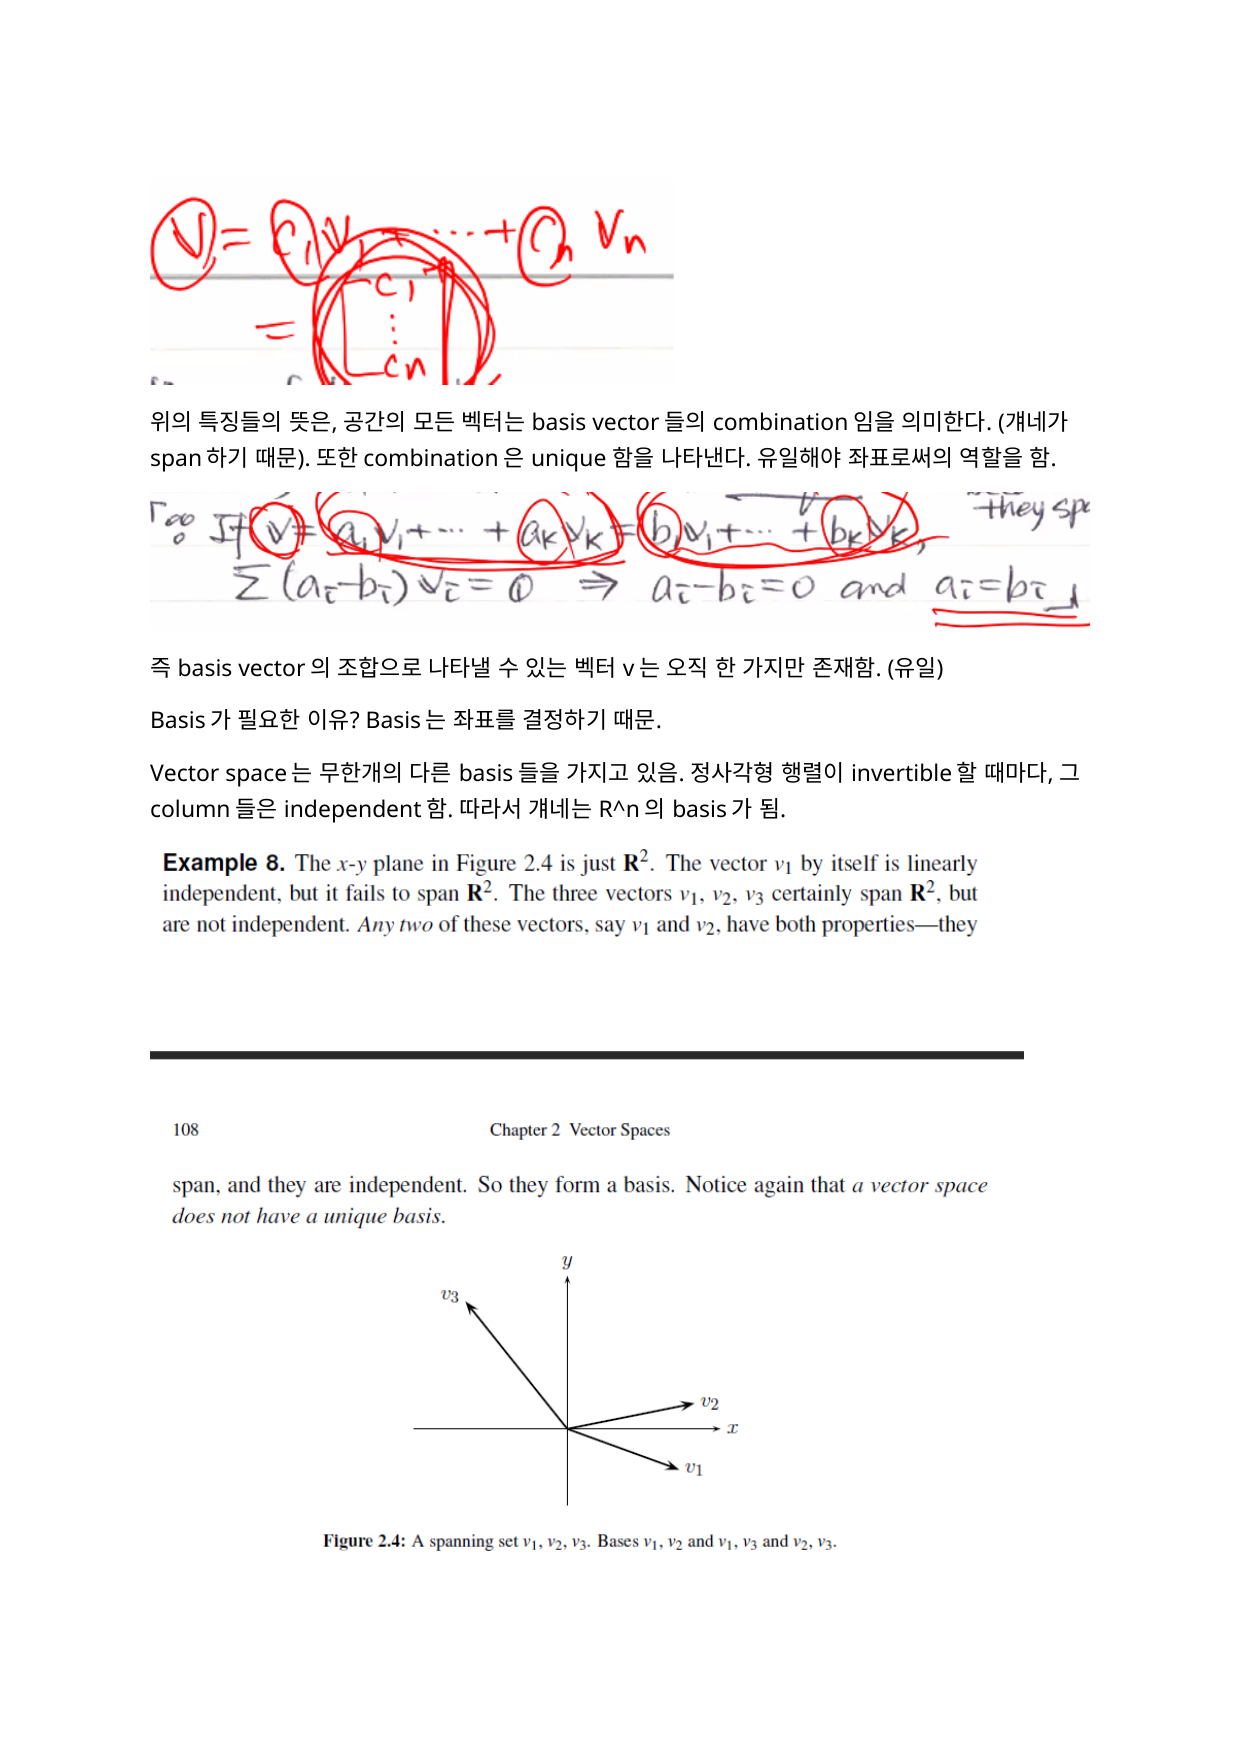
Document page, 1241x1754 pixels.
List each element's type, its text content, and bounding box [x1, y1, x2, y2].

text Vector space는 무한개의 다른 basis들을 가지고 있음. 정사각형 행렬이 invertible할 때마다, 그 column들은 independent함. 따라서 걔네는 R^n의 basis가 됨. [150, 755, 1090, 824]
picture [150, 843, 1024, 1556]
text 위의 특징들의 뜻은, 공간의 모든 벡터는 basis vector들의 combination임을 의미한다. (걔네가 span하기 때문). 또한combination은 unique 함을 나타낸다. 유일해야 좌표로써의 역할을 함. [150, 404, 1090, 473]
picture [150, 177, 674, 385]
text 즉 basis vector의 조합으로 나타낼 수 있는 벡터 v는 오직 한 가지만 존재함. (유일) [150, 650, 1090, 683]
text Basis가 필요한 이유? Basis는 좌표를 결정하기 때문. [150, 702, 1090, 736]
picture [150, 492, 1091, 631]
